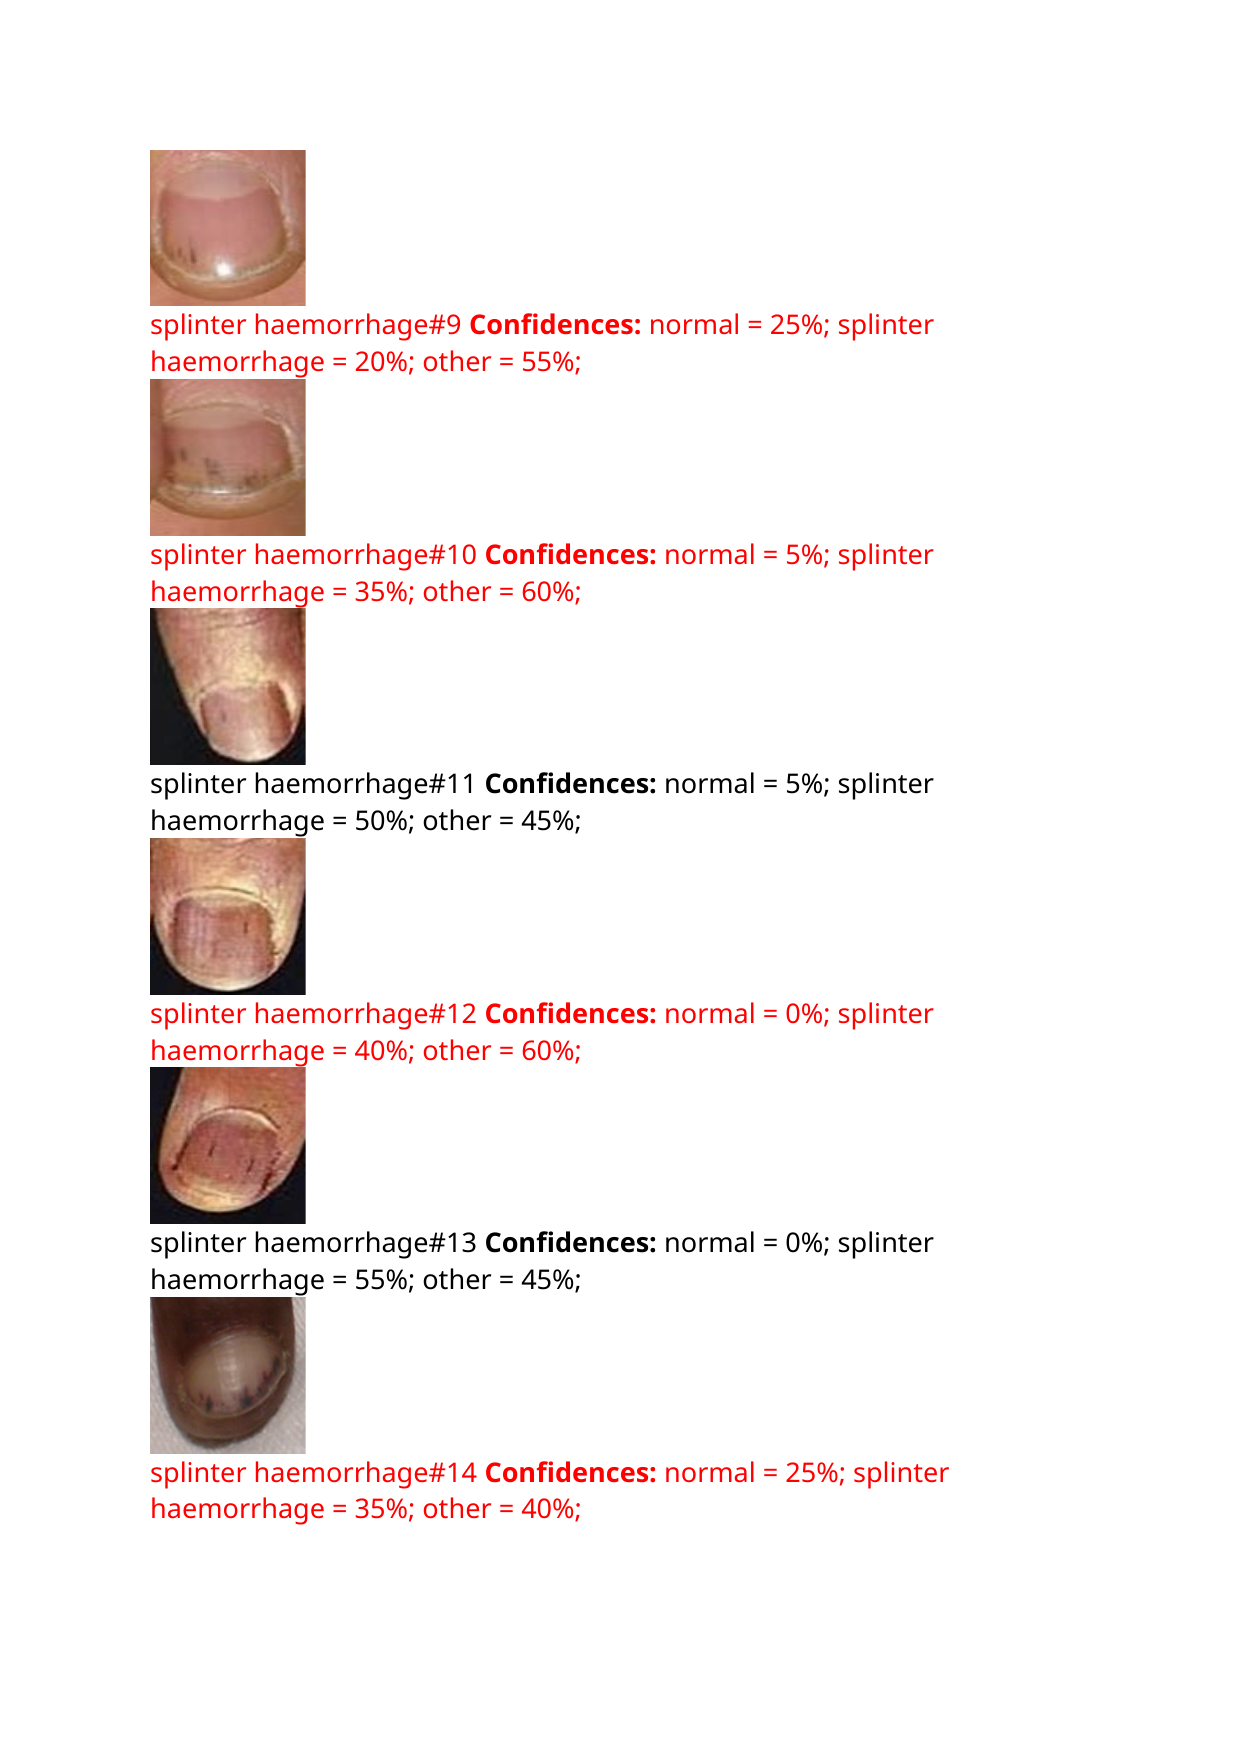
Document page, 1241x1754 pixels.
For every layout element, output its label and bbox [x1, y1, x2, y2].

picture [150, 608, 306, 765]
picture [150, 1297, 306, 1454]
picture [150, 838, 306, 995]
text [150, 150, 1090, 1527]
picture [150, 1067, 306, 1224]
picture [150, 379, 306, 536]
picture [150, 150, 306, 306]
